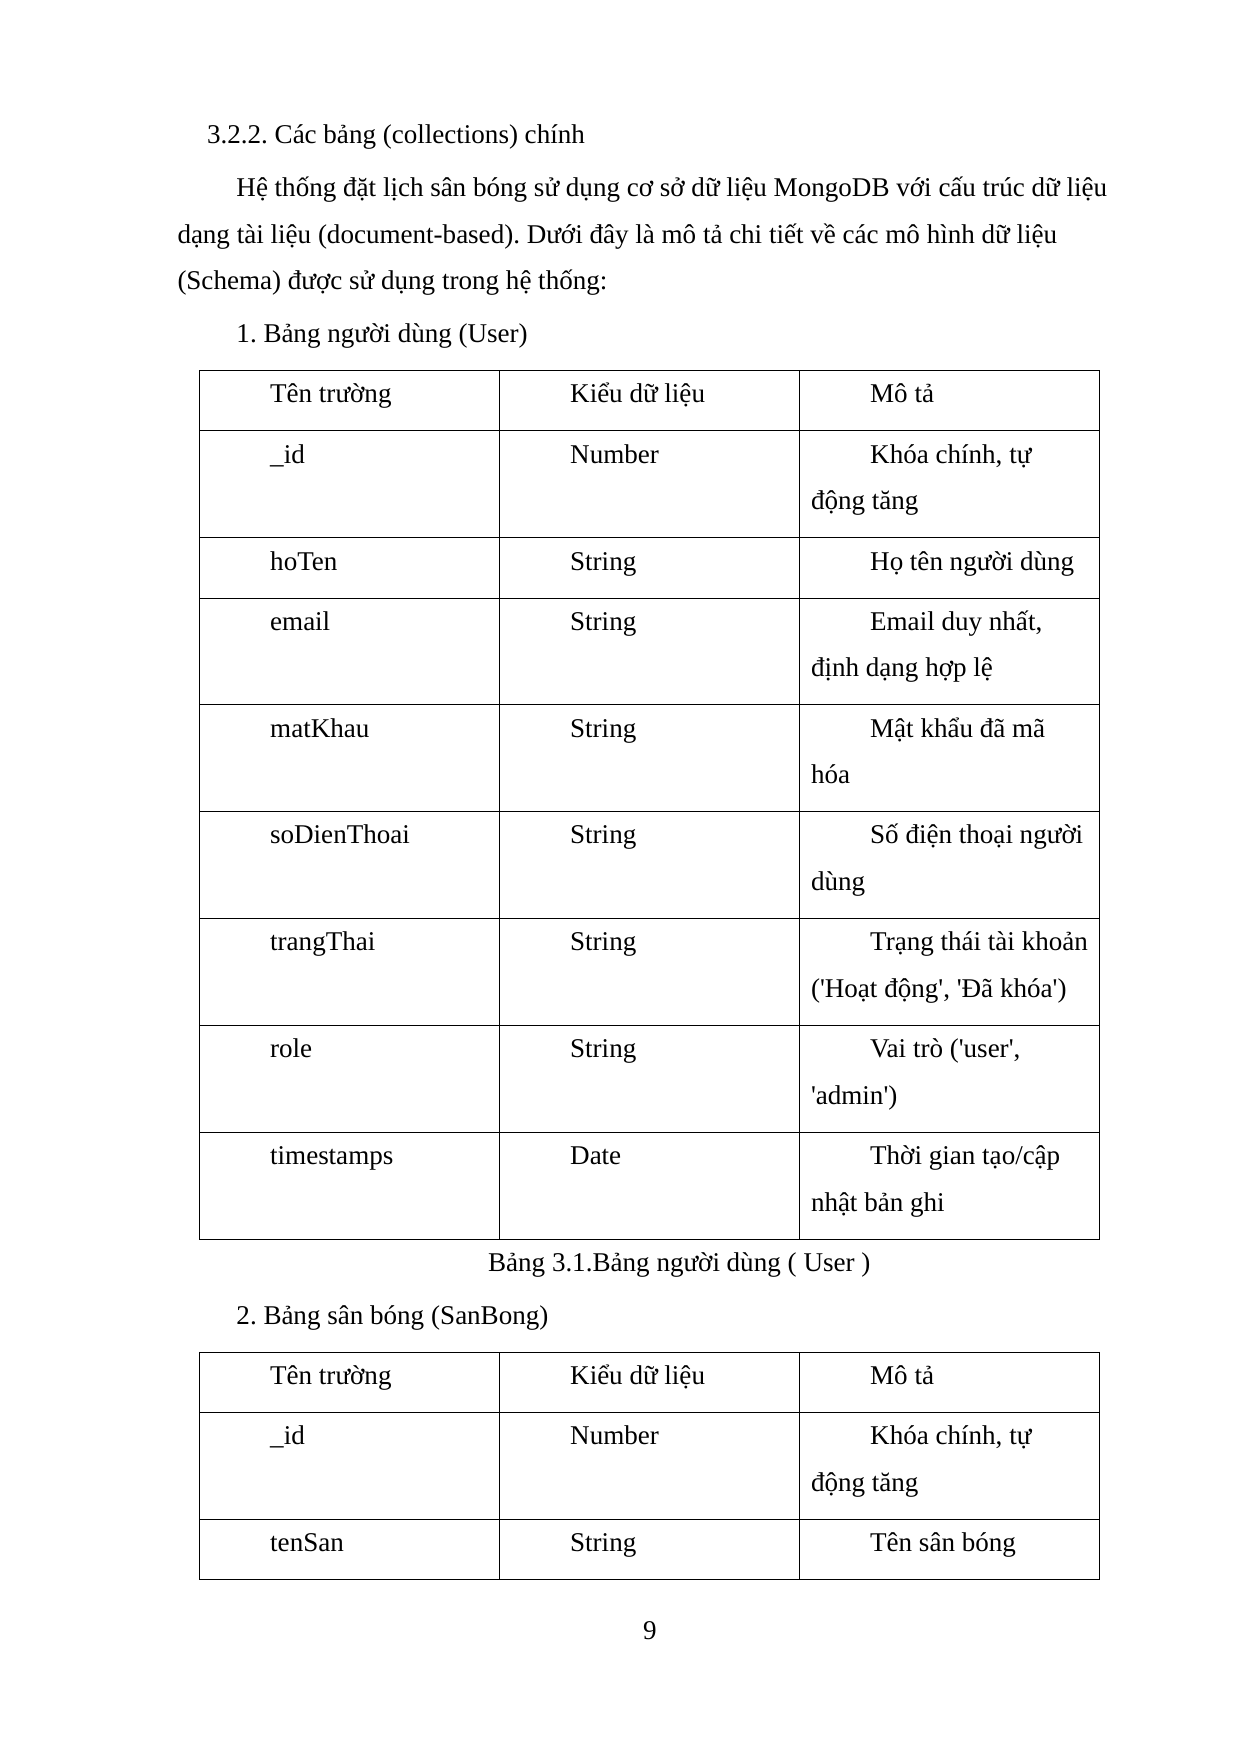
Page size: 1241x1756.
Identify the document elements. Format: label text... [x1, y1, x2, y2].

table_header Kiểu dữ liệu [500, 371, 799, 430]
table_cell Thời gian tạo/cập nhật bản ghi [800, 1133, 1099, 1239]
table_header Kiểu dữ liệu [500, 1353, 799, 1412]
table_cell Vai trò ('user', 'admin') [800, 1026, 1099, 1132]
table_cell Trạng thái tài khoản ('Hoạt động', 'Đã khóa') [800, 919, 1099, 1025]
text Bảng 3.1.Bảng người dùng ( User ) [177, 1246, 1122, 1277]
table_cell Họ tên người dùng [800, 538, 1099, 597]
subtitle 3.2.2. Các bảng (collections) chính [177, 118, 1122, 149]
table_cell Email duy nhất, định dạng hợp lệ [800, 599, 1099, 704]
table_cell String [500, 1026, 799, 1132]
table_cell _id [200, 1413, 499, 1519]
text 1. Bảng người dùng (User) [177, 317, 1122, 348]
table_cell tenSan [200, 1520, 499, 1579]
table_cell Number [500, 1413, 799, 1519]
table_cell timestamps [200, 1133, 499, 1239]
table_cell email [200, 599, 499, 704]
table_header Mô tả [800, 371, 1099, 430]
table_cell Khóa chính, tự động tăng [800, 1413, 1099, 1519]
table_cell Khóa chính, tự động tăng [800, 431, 1099, 537]
table_header Tên trường [200, 1353, 499, 1412]
table_cell matKhau [200, 705, 499, 811]
table_cell Date [500, 1133, 799, 1239]
table_cell String [500, 599, 799, 704]
table_cell String [500, 812, 799, 918]
table_cell Mật khẩu đã mã hóa [800, 705, 1099, 811]
table_header Mô tả [800, 1353, 1099, 1412]
table_cell String [500, 919, 799, 1025]
table_cell hoTen [200, 538, 499, 597]
table_cell String [500, 705, 799, 811]
table_cell String [500, 538, 799, 597]
table_cell role [200, 1026, 499, 1132]
table_cell Number [500, 431, 799, 537]
table_header Tên trường [200, 371, 499, 430]
table_cell soDienThoai [200, 812, 499, 918]
table_cell Số điện thoại người dùng [800, 812, 1099, 918]
table_cell trangThai [200, 919, 499, 1025]
text Hệ thống đặt lịch sân bóng sử dụng cơ sở dữ liệu MongoDB với cấu trúc dữ liệu dạng tài liệu (document-based). Dưới đây là mô tả chi tiết về các mô hình dữ liệu (Schema) được sử dụng trong hệ thống: [177, 171, 1122, 296]
table_cell Tên sân bóng [800, 1520, 1099, 1579]
text 2. Bảng sân bóng (SanBong) [177, 1299, 1122, 1330]
table_cell _id [200, 431, 499, 537]
table_cell String [500, 1520, 799, 1579]
